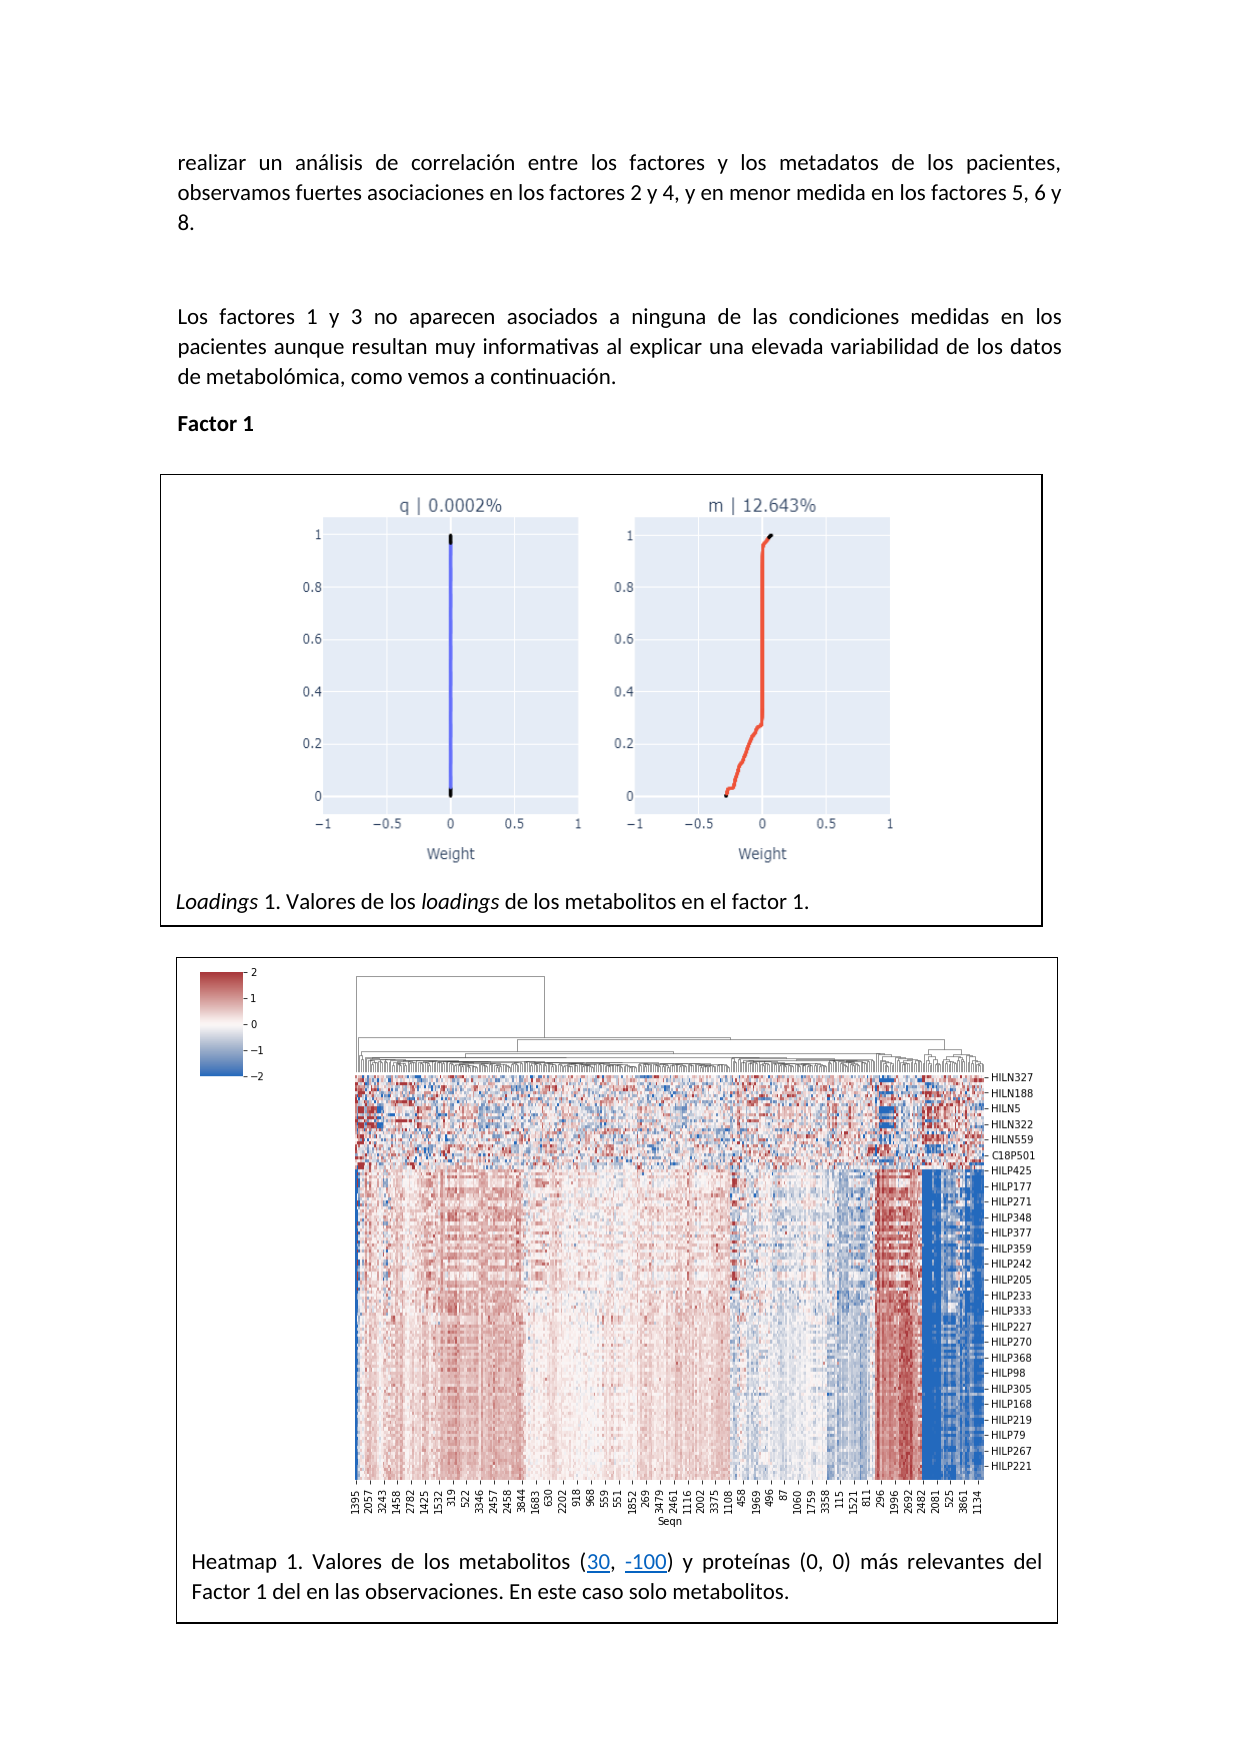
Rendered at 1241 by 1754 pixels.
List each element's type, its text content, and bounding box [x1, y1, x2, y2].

text La aplicación de MOFA en PESA permite obtener 11 factores que logra explicar un 50.702% de la variabilidad de los datos en metabolómica y un 10.655% en proteómica. Asimismo, al realizar un análisis de correlación entre los factores y los metadatos de los pacientes, observamos fuertes asociaciones en los factores 2 y 4, y en menor medida en los factores 5, 6 y 8. [177, 148, 1063, 236]
picture [300, 482, 903, 868]
picture [191, 965, 1037, 1529]
text Los factores 1 y 3 no aparecen asociados a ninguna de las condiciones medidas en los pacientes aunque resultan muy informativas al explicar una elevada variabilidad de los datos de metabolómica, como vemos a continuación. [177, 302, 1063, 390]
text Factor 1 [177, 409, 1063, 437]
